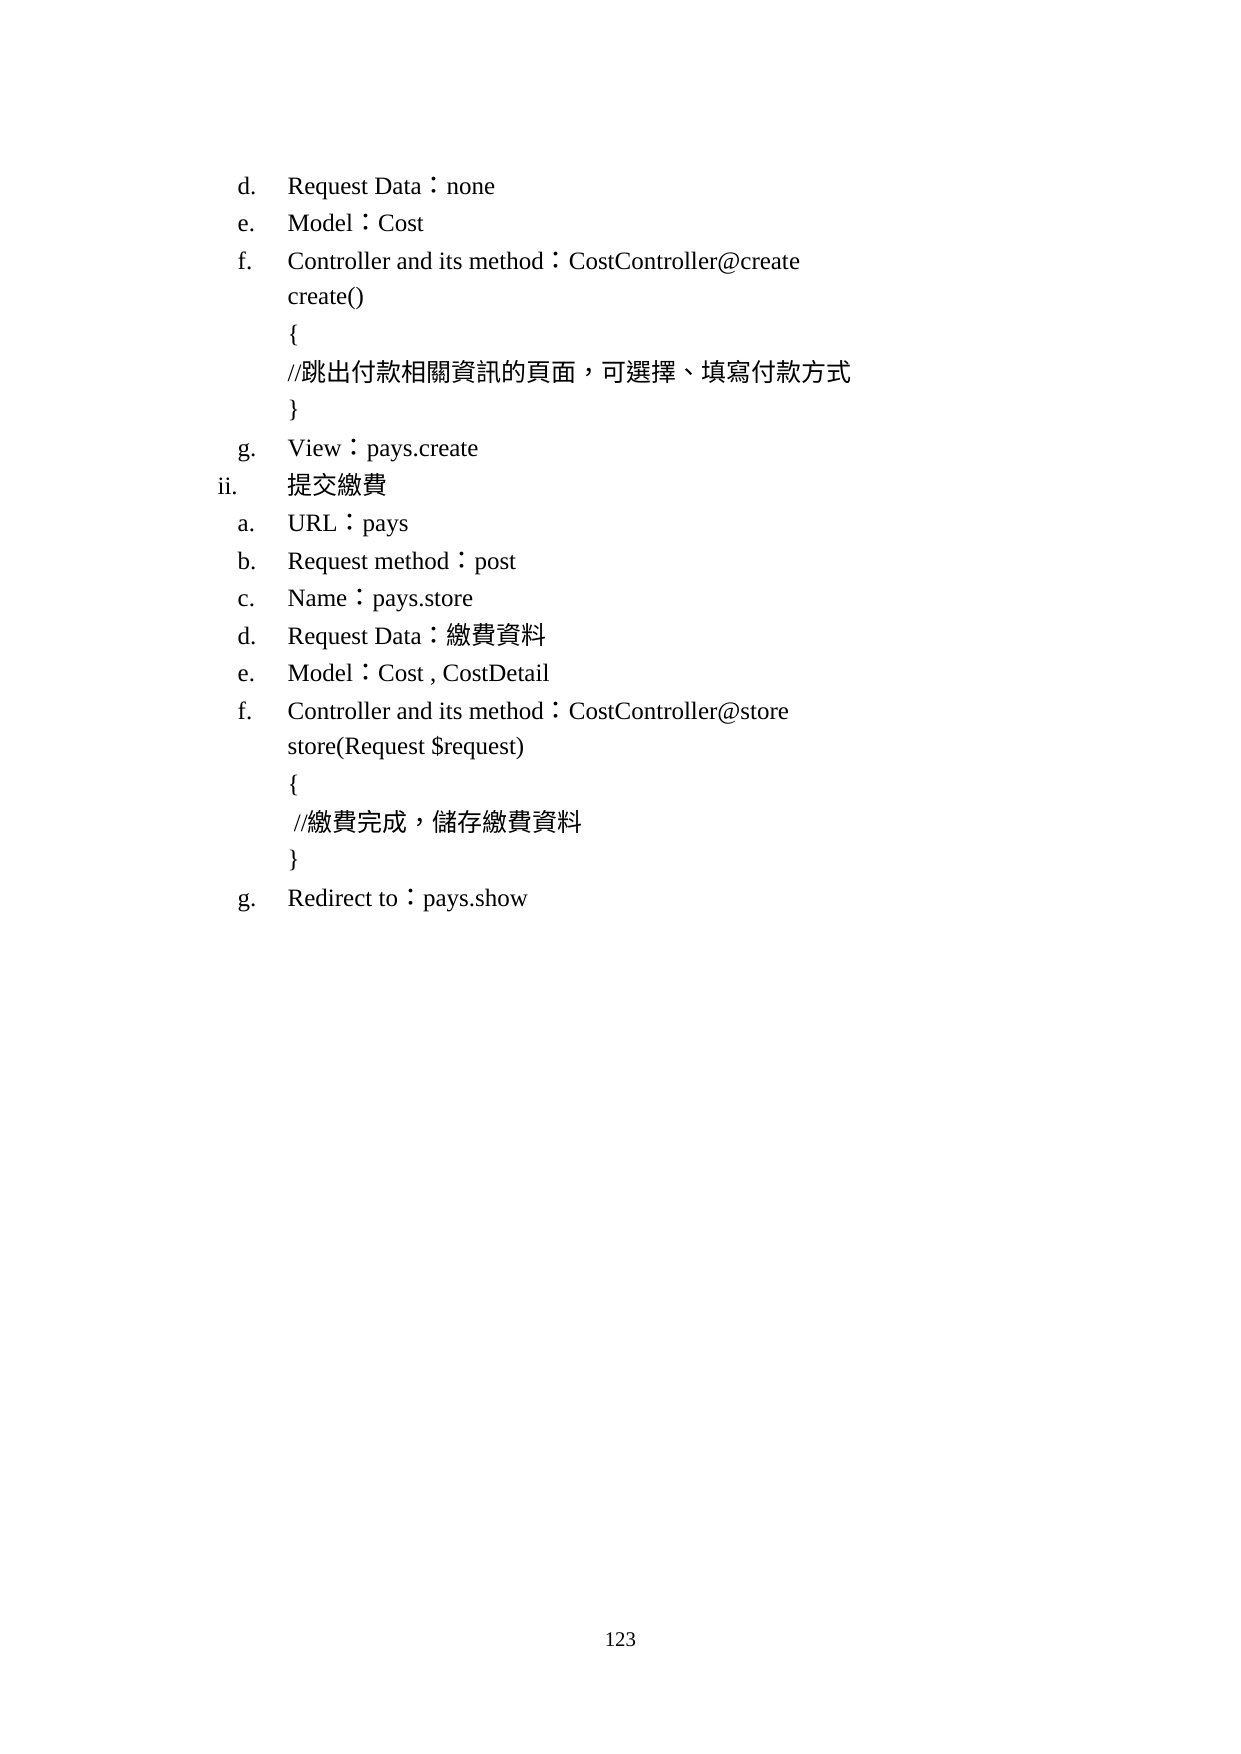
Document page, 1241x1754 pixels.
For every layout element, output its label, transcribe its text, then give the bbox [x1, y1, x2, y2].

list Name：pays.store [237, 577, 1053, 614]
list Controller and its method：CostController@store [237, 689, 1053, 727]
list Request Data：none [237, 164, 1053, 202]
list } [287, 839, 1053, 877]
list //跳出付款相關資訊的頁面，可選擇、填寫付款方式 [287, 352, 1053, 389]
list } [287, 389, 1053, 427]
list Controller and its method：CostController@create [237, 239, 1053, 277]
list Redirect to：pays.show [237, 877, 1053, 914]
list //繳費完成，儲存繳費資料 [287, 802, 1053, 839]
list URL：pays [237, 502, 1053, 539]
list store(Request $request) [287, 727, 1053, 764]
list Model：Cost , CostDetail [237, 652, 1053, 689]
list 提交繳費 [237, 464, 1053, 502]
list Model：Cost [237, 202, 1053, 239]
list View：pays.create [237, 427, 1053, 464]
list Request method：post [237, 539, 1053, 577]
list create() [287, 277, 1053, 314]
list { [287, 314, 1053, 352]
list { [287, 764, 1053, 802]
list Request Data：繳費資料 [237, 614, 1053, 652]
